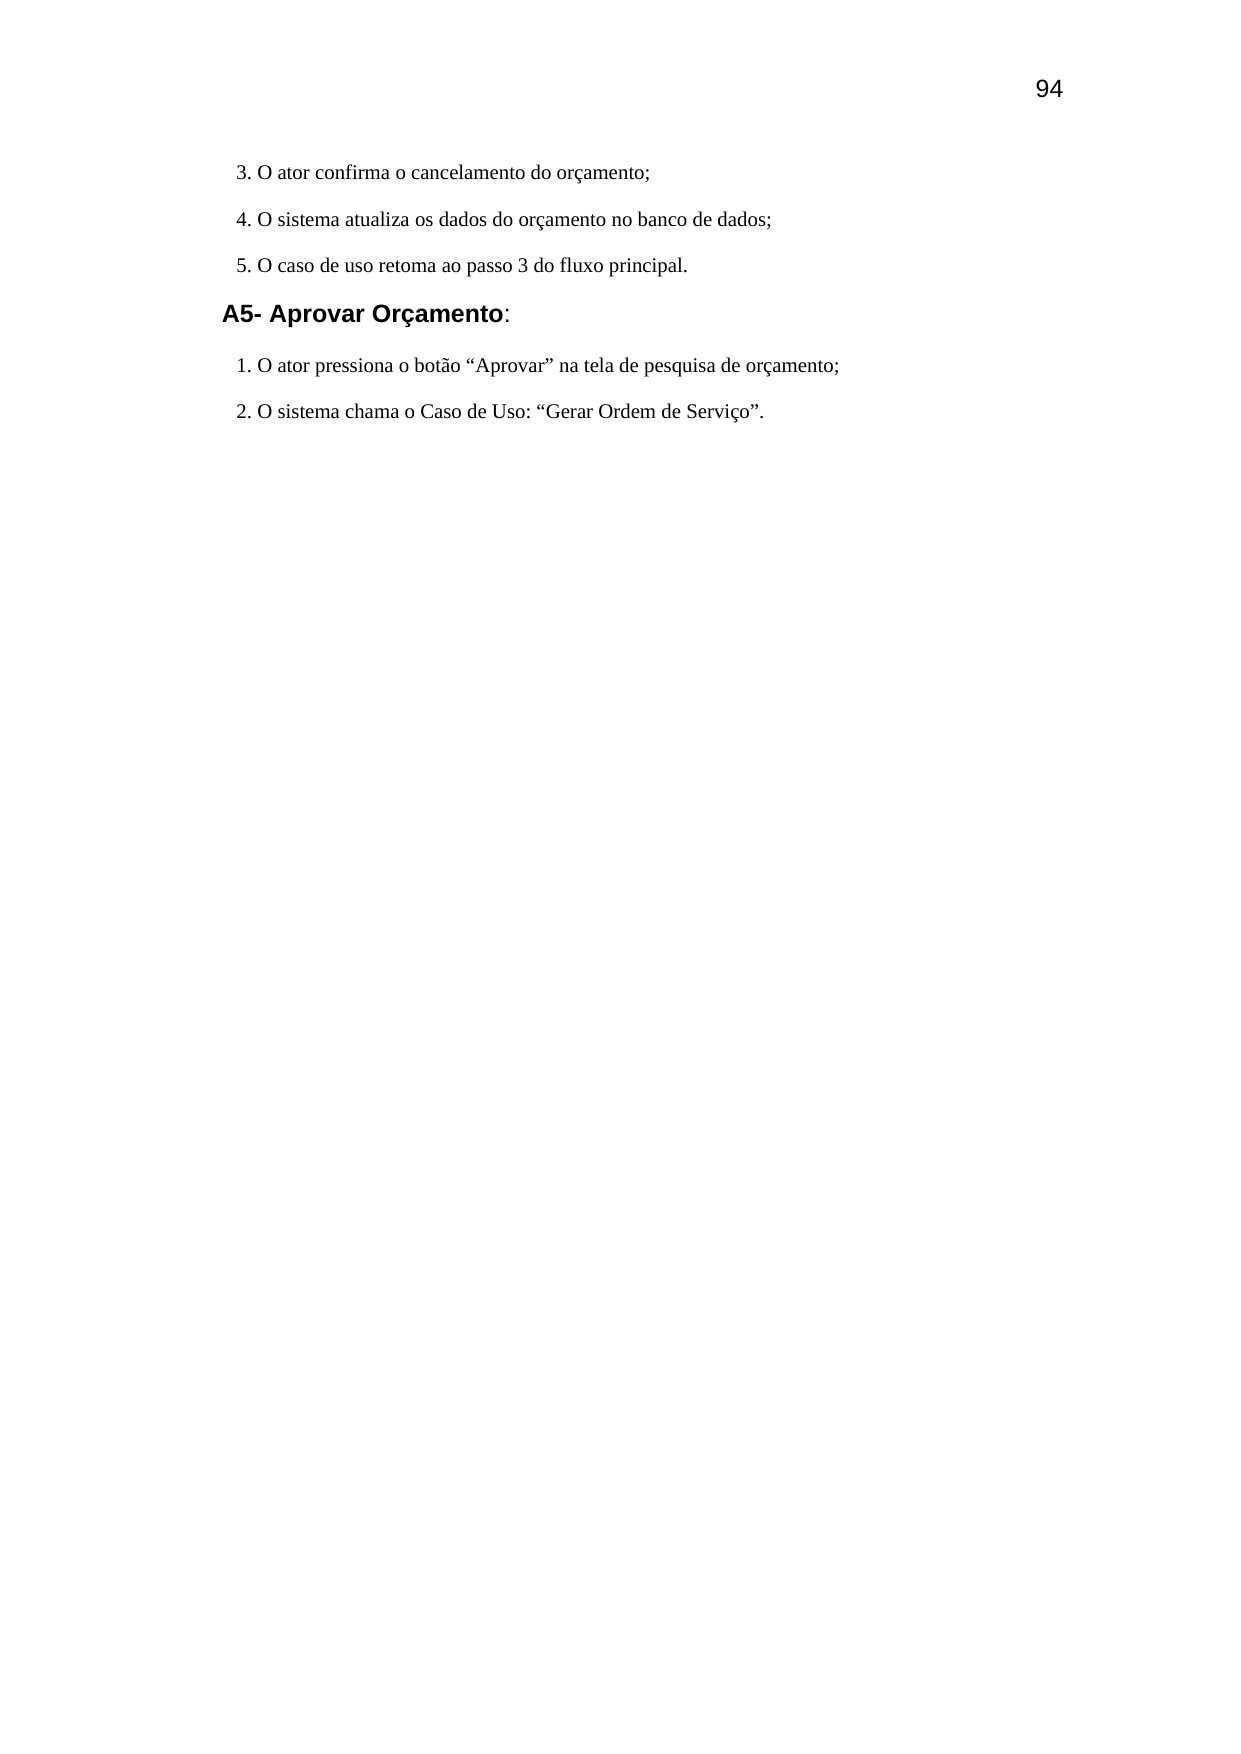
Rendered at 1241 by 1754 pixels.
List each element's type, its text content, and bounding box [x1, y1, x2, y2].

text 5. O caso de uso retoma ao passo 3 do fluxo principal. [236, 253, 1063, 277]
text A5- Aprovar Orçamento: [177, 299, 1063, 328]
text 1. O ator pressiona o botão “Aprovar” na tela de pesquisa de orçamento; [236, 353, 1063, 377]
text 4. O sistema atualiza os dados do orçamento no banco de dados; [236, 206, 1063, 231]
text 3. O ator confirma o cancelamento do orçamento; [236, 160, 1063, 184]
text 2. O sistema chama o Caso de Uso: “Gerar Ordem de Serviço”. [236, 399, 1063, 423]
